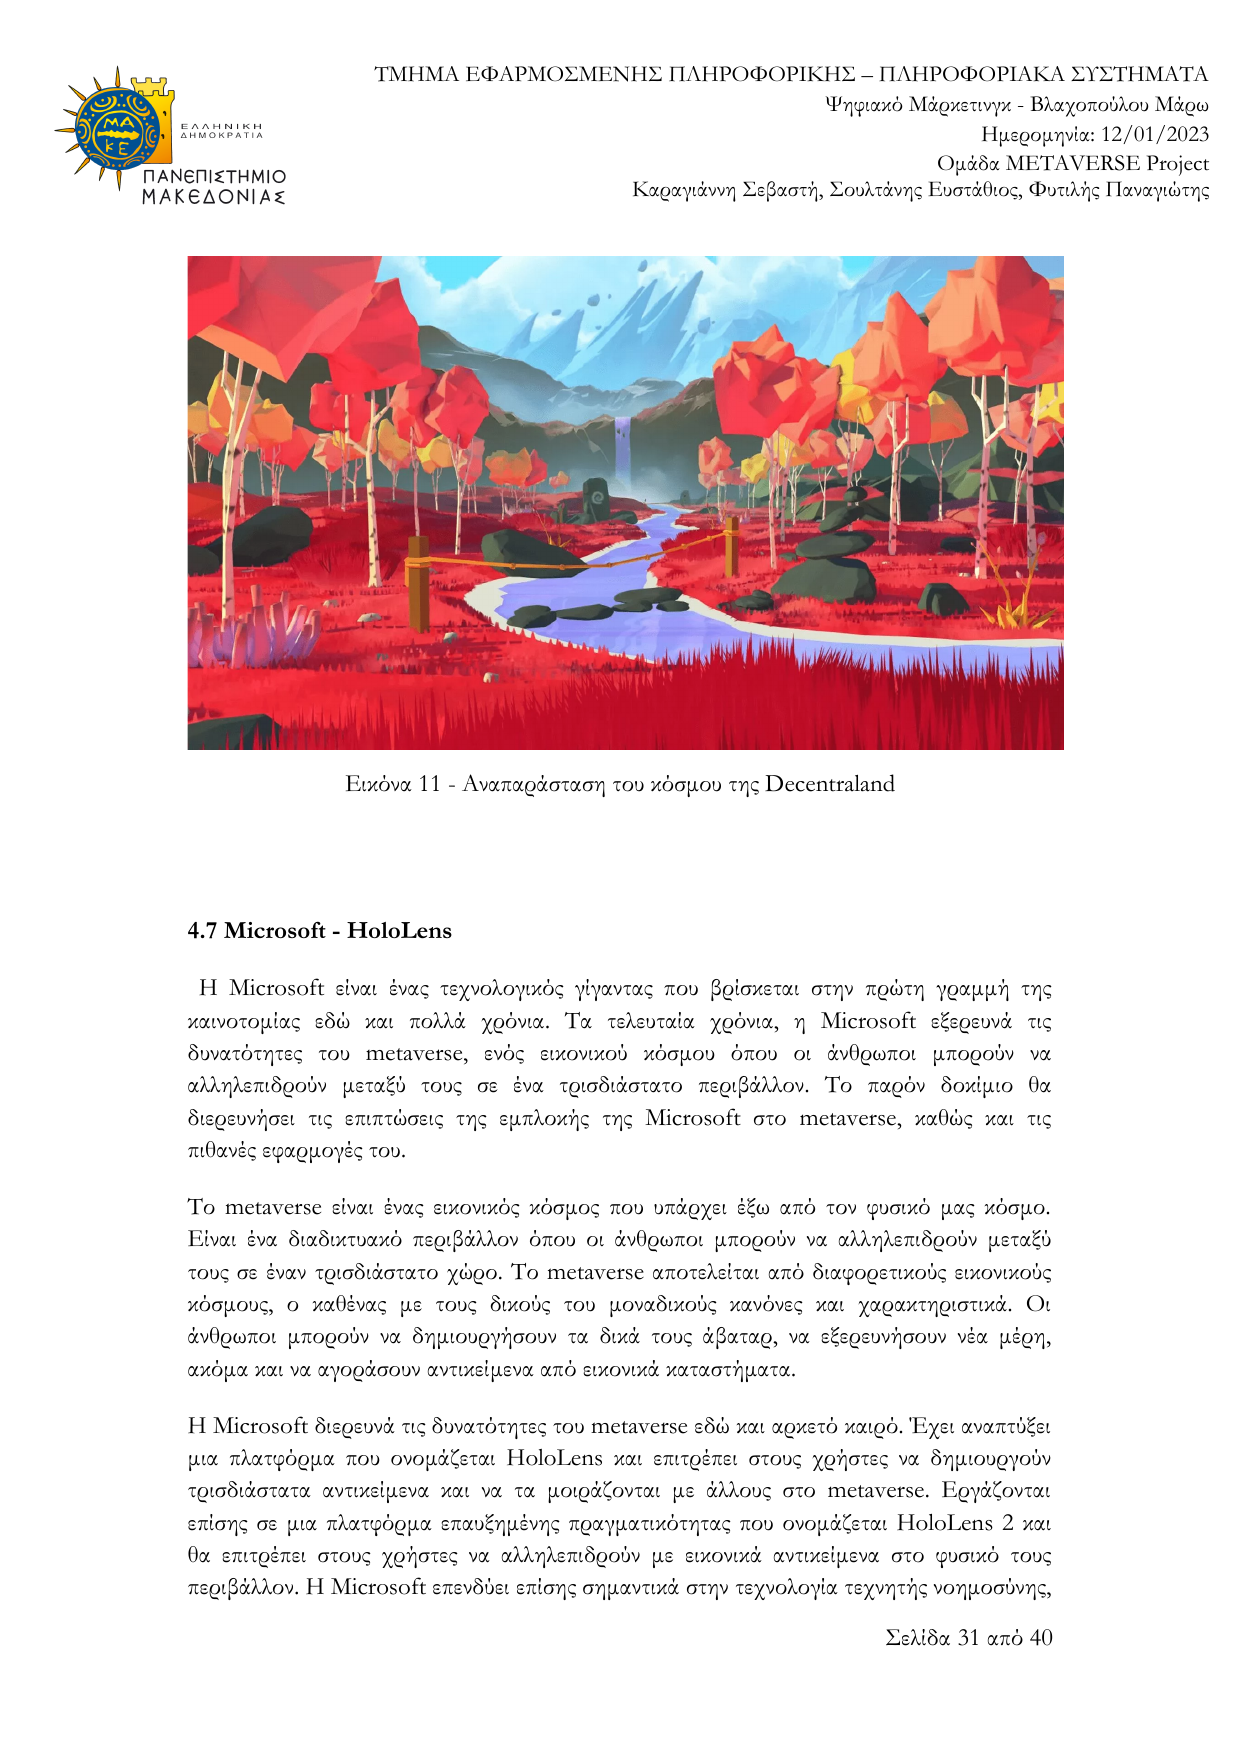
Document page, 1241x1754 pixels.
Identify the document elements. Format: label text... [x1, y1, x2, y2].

picture [50, 61, 290, 209]
text Η Microsoft είναι ένας τεχνολογικός γίγαντας που βρίσκεται στην πρώτη γραμμή της καινοτομίας εδώ και πολλά χρόνια. Τα τελευταία χρόνια, η Microsoft εξερευνά τις δυνατότητες του metaverse, ενός εικονικού κόσμου όπου οι άνθρωποι μπορούν να αλληλεπιδρούν μεταξύ τους σε ένα τρισδιάστατο περιβάλλον. Το παρόν δοκίμιο θα διερευνήσει τις επιπτώσεις της εμπλοκής της Microsoft στο metaverse, καθώς και τις πιθανές εφαρμογές του. [187, 974, 1053, 1164]
text Το metaverse είναι ένας εικονικός κόσμος που υπάρχει έξω από τον φυσικό μας κόσμο. Είναι ένα διαδικτυακό περιβάλλον όπου οι άνθρωποι μπορούν να αλληλεπιδρούν μεταξύ τους σε έναν τρισδιάστατο χώρο. Το metaverse αποτελείται από διαφορετικούς εικονικούς κόσμους, ο καθένας με τους δικούς του μοναδικούς κανόνες και χαρακτηριστικά. Οι άνθρωποι μπορούν να δημιουργήσουν τα δικά τους άβαταρ, να εξερευνήσουν νέα μέρη, ακόμα και να αγοράσουν αντικείμενα από εικονικά καταστήματα. [187, 1193, 1053, 1382]
text Εικόνα 11 - Αναπαράσταση του κόσμου της Decentraland [187, 770, 1053, 798]
subtitle 4.7 Microsoft - HoloLens [187, 917, 1053, 945]
picture [187, 256, 1064, 750]
